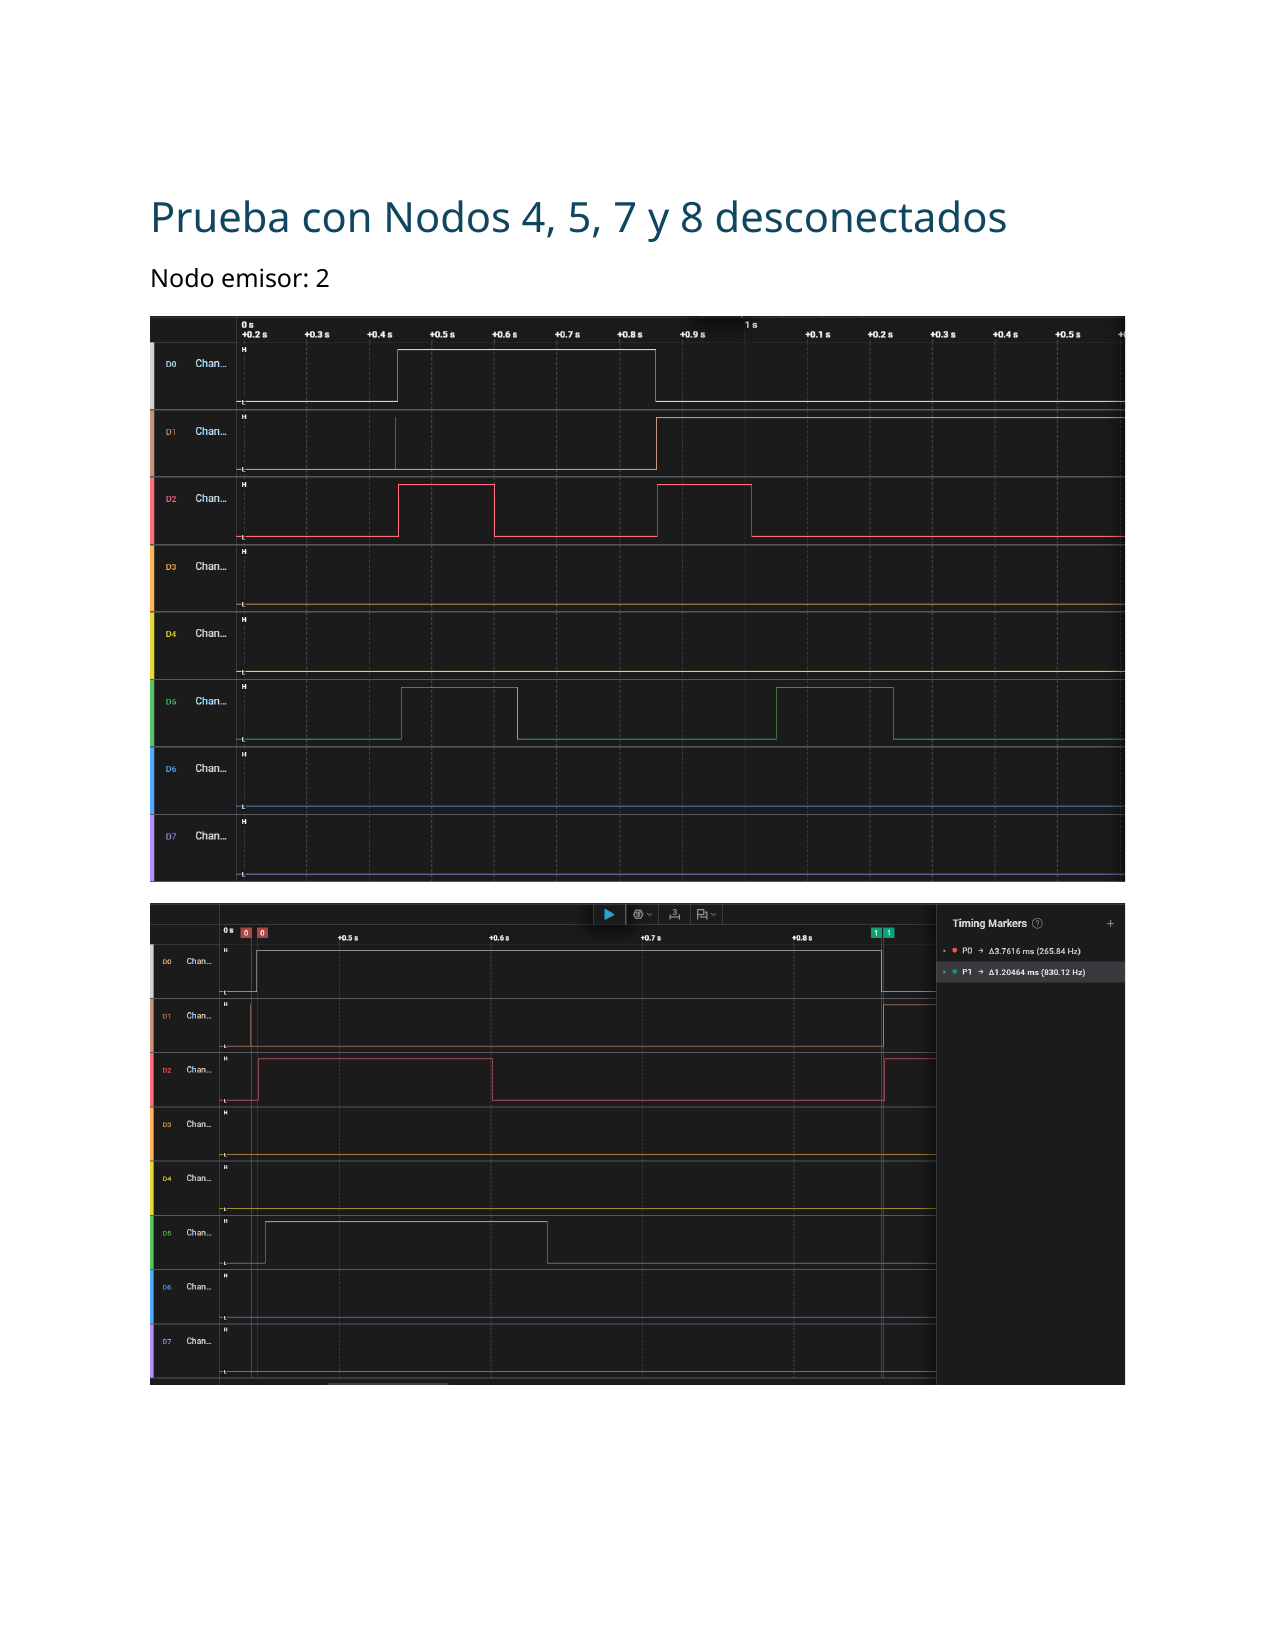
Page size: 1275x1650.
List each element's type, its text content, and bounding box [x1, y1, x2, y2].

subtitle Prueba con Nodos 4, 5, 7 y 8 desconectados [150, 187, 1125, 244]
text Nodo emisor: 2 [150, 261, 1125, 295]
picture [150, 903, 1125, 1385]
picture [150, 316, 1125, 882]
